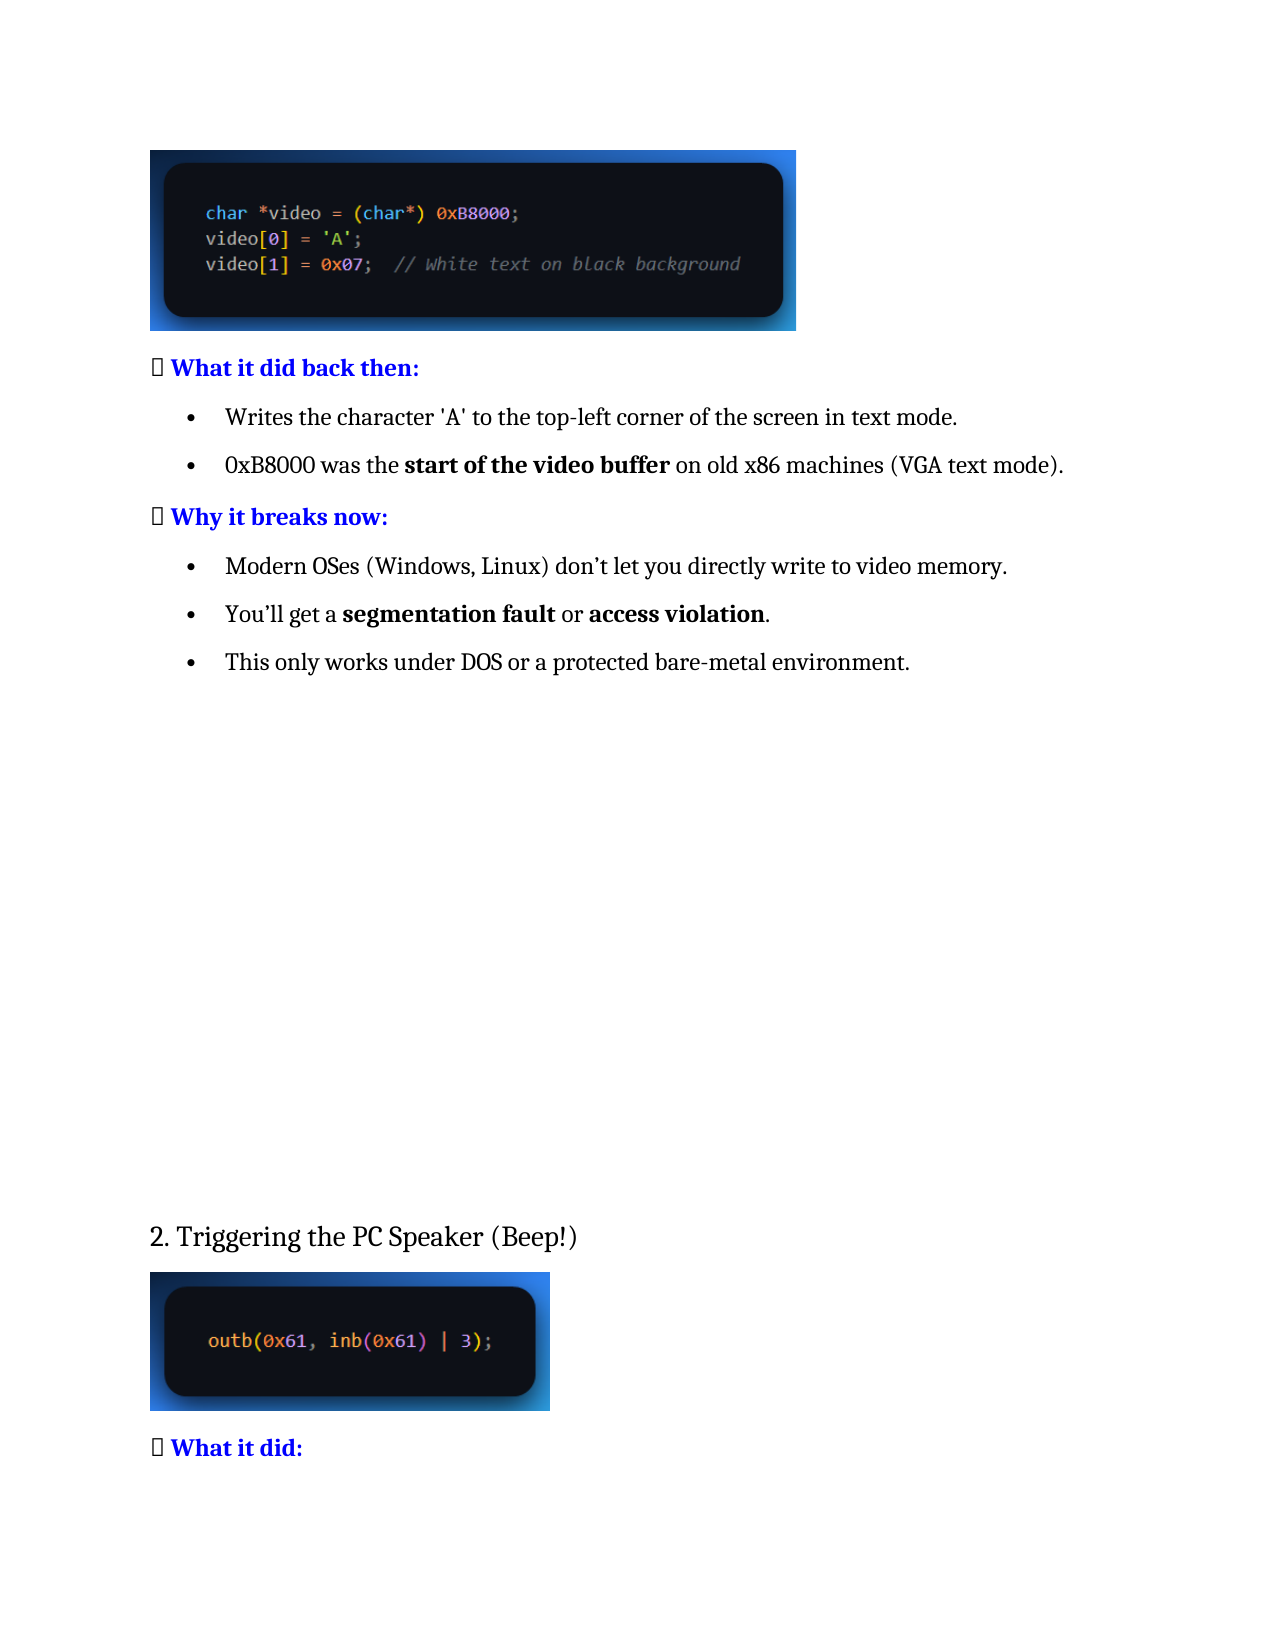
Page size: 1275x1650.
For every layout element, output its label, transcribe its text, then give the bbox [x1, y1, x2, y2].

text 🧠 What it did back then: [150, 350, 1125, 384]
text 💥 Why it breaks now: [150, 499, 1125, 533]
picture [150, 150, 797, 331]
list Writes the character 'A' to the top-left corner of the screen in text mode. [187, 403, 1125, 432]
list Modern OSes (Windows, Linux) don’t let you directly write to video memory. [187, 552, 1125, 581]
list 0xB8000 was the start of the video buffer on old x86 machines (VGA text mode). [187, 451, 1125, 480]
text 2. Triggering the PC Speaker (Beep!) [150, 1220, 1125, 1254]
picture [150, 1272, 550, 1411]
list You’ll get a segmentation fault or access violation. [187, 600, 1125, 629]
list This only works under DOS or a protected bare-metal environment. [187, 648, 1125, 676]
text 🧠 What it did: [150, 1429, 1125, 1463]
